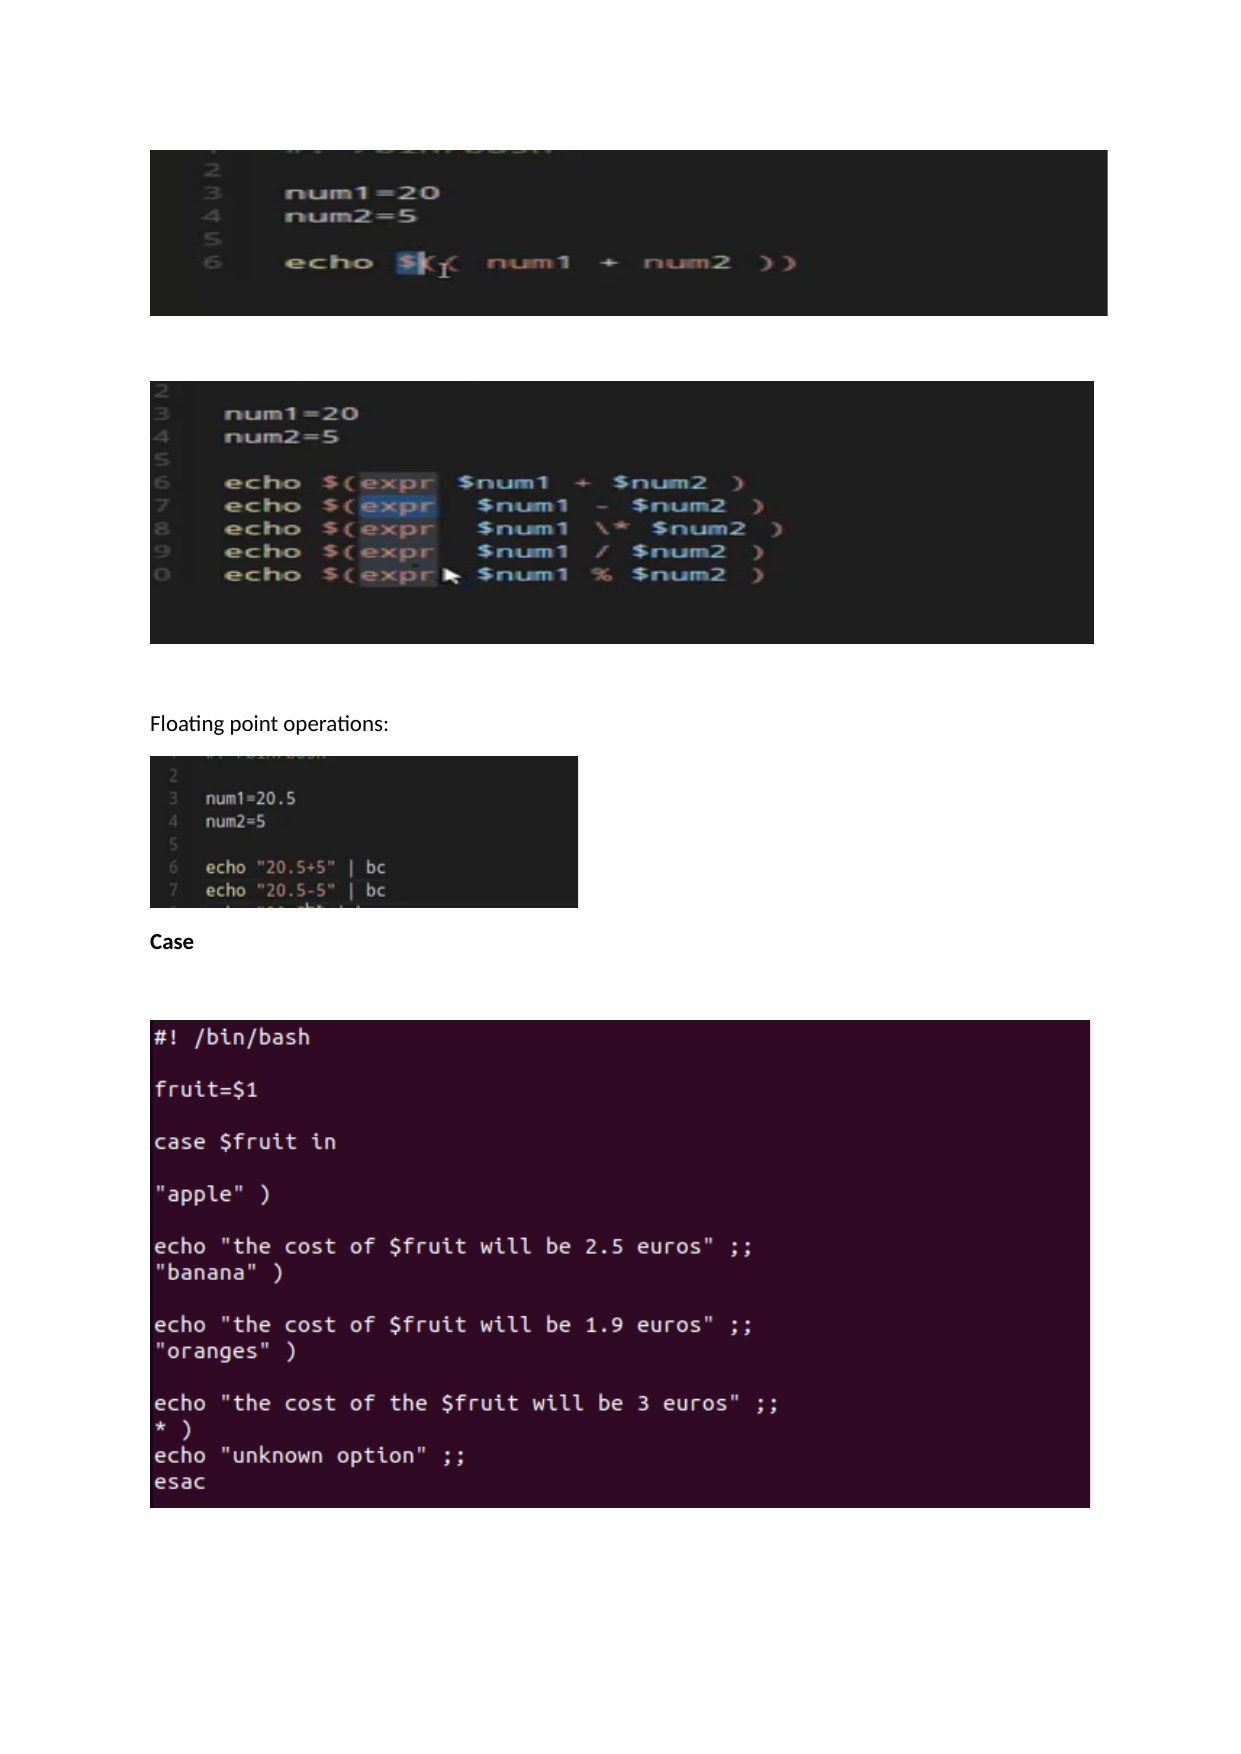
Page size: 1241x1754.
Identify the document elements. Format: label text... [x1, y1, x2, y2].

text Case [150, 927, 1090, 955]
picture [150, 381, 1094, 644]
picture [150, 150, 1108, 316]
text Floating point operations: [150, 709, 1090, 738]
picture [150, 1020, 1091, 1508]
picture [150, 756, 579, 908]
